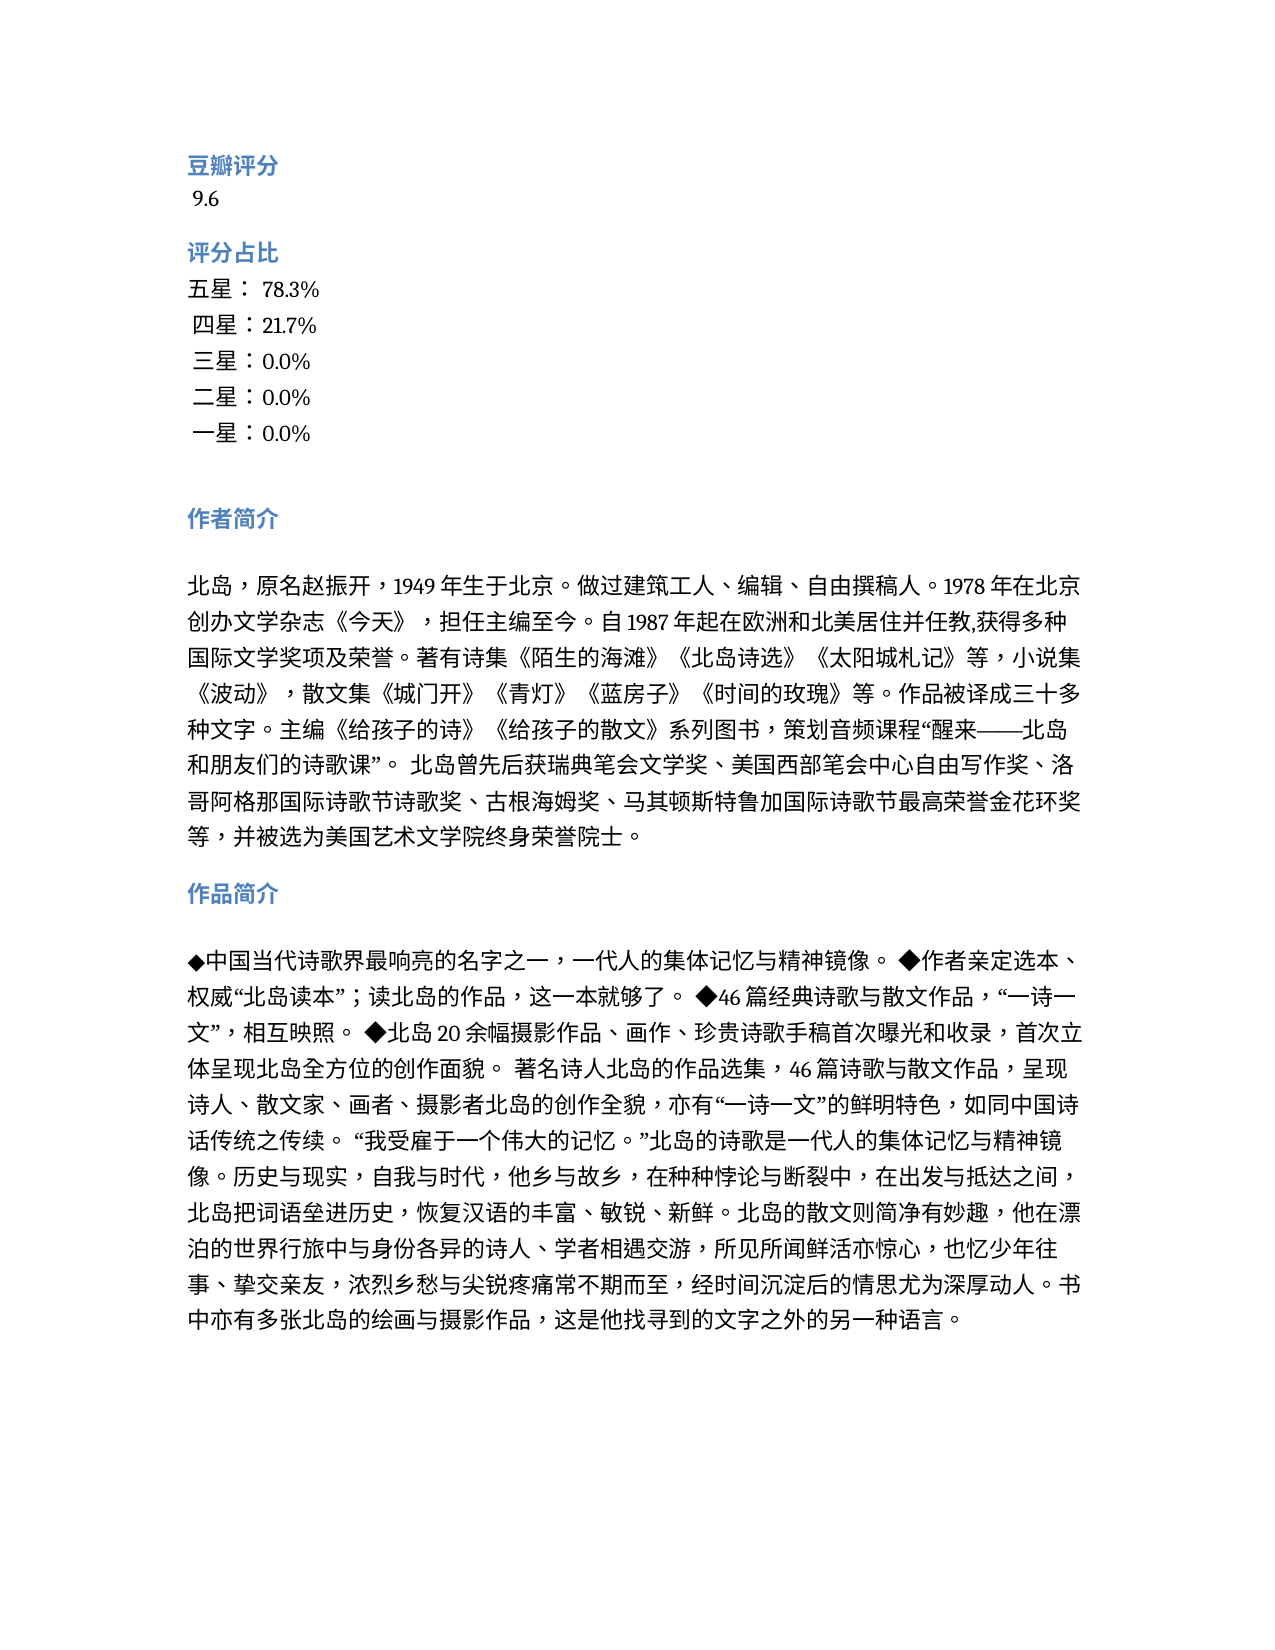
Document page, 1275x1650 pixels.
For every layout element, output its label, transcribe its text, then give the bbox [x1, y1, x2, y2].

text 北岛，原名赵振开，1949年生于北京。做过建筑工人、编辑、自由撰稿人。1978年在北京创办文学杂志《今天》，担任主编至今。自1987年起在欧洲和北美居住并任教,获得多种国际文学奖项及荣誉。著有诗集《陌生的海滩》《北岛诗选》《太阳城札记》等，小说集《波动》，散文集《城门开》《青灯》《蓝房子》《时间的玫瑰》等。作品被译成三十多种文字。主编《给孩子的诗》《给孩子的散文》系列图书，策划音频课程“醒来——北岛和朋友们的诗歌课”。 北岛曾先后获瑞典笔会文学奖、美国西部笔会中心自由写作奖、洛哥阿格那国际诗歌节诗歌奖、古根海姆奖、马其顿斯特鲁加国际诗歌节最高荣誉金花环奖等，并被选为美国艺术文学院终身荣誉院士。 [187, 539, 1087, 853]
subtitle 作者简介 [187, 503, 1087, 534]
text 9.6 [187, 186, 1087, 212]
text ◆中国当代诗歌界最响亮的名字之一，一代人的集体记忆与精神镜像。 ◆作者亲定选本、权威“北岛读本”；读北岛的作品，这一本就够了。 ◆46篇经典诗歌与散文作品，“一诗一文”，相互映照。 ◆北岛20余幅摄影作品、画作、珍贵诗歌手稿首次曝光和收录，首次立体呈现北岛全方位的创作面貌。 著名诗人北岛的作品选集，46篇诗歌与散文作品，呈现诗人、散文家、画者、摄影者北岛的创作全貌，亦有“一诗一文”的鲜明特色，如同中国诗话传统之传续。 “我受雇于一个伟大的记忆。”北岛的诗歌是一代人的集体记忆与精神镜像。历史与现实，自我与时代，他乡与故乡，在种种悖论与断裂中，在出发与抵达之间，北岛把词语垒进历史，恢复汉语的丰富、敏锐、新鲜。北岛的散文则简净有妙趣，他在漂泊的世界行旅中与身份各异的诗人、学者相遇交游，所见所闻鲜活亦惊心，也忆少年往事、挚交亲友，浓烈乡愁与尖锐疼痛常不期而至，经时间沉淀后的情思尤为深厚动人。书中亦有多张北岛的绘画与摄影作品，这是他找寻到的文字之外的另一种语言。 [187, 914, 1087, 1336]
subtitle 豆瓣评分 [187, 150, 1087, 181]
text 五星： 78.3% 四星： 21.7% 三星： 0.0% 二星： 0.0% 一星： 0.0% [187, 273, 1087, 478]
subtitle 作品简介 [187, 878, 1087, 909]
subtitle 评分占比 [187, 237, 1087, 268]
